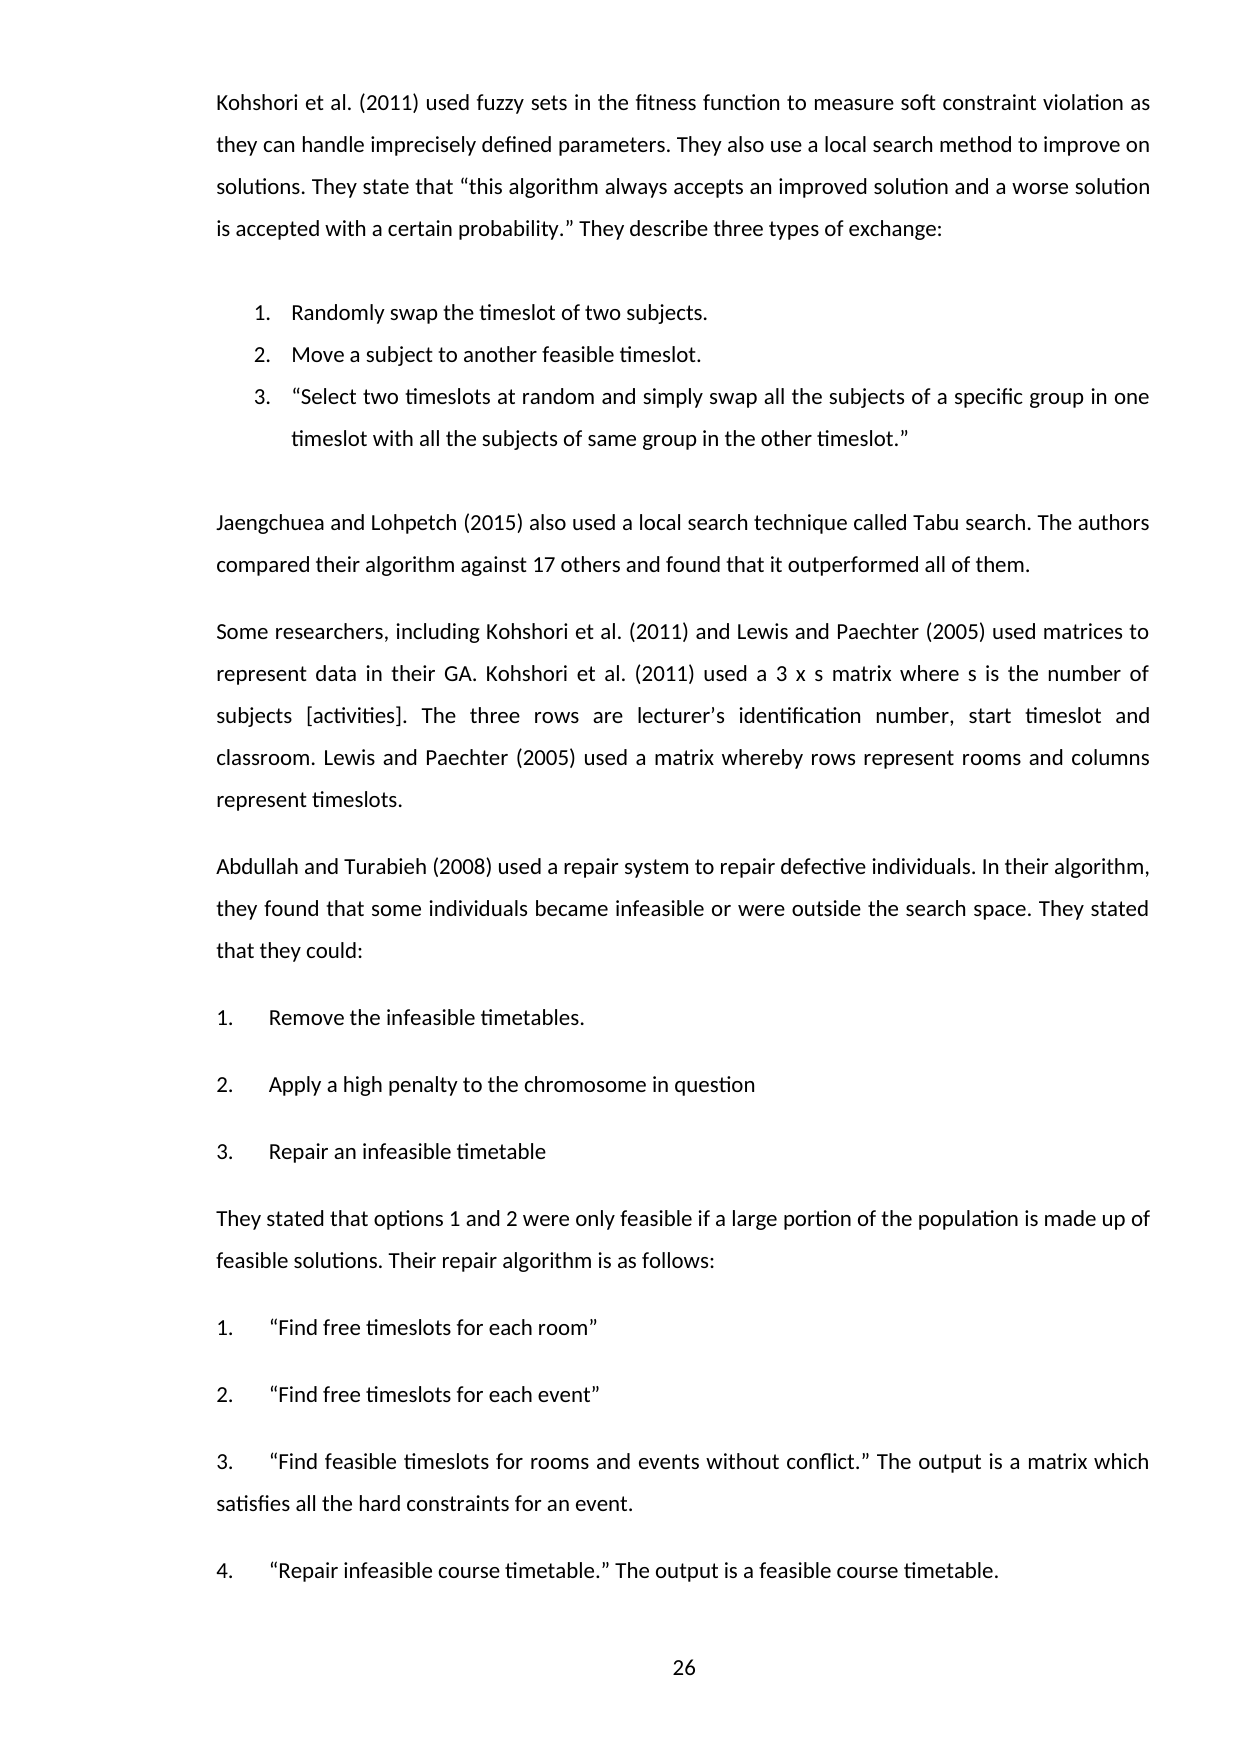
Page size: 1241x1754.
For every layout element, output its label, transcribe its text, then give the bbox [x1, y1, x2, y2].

text 2. “Find free timeslots for each event” [216, 1380, 1152, 1408]
text 1. “Find free timeslots for each room” [216, 1313, 1152, 1341]
text Kohshori et al. (2011) used fuzzy sets in the fitness function to measure soft constraint violation as they can handle imprecisely defined parameters. They also use a local search method to improve on solutions. They state that “this algorithm always accepts an improved solution and a worse solution is accepted with a certain probability.” They describe three types of exchange: [216, 88, 1152, 242]
text Jaengchuea and Lohpetch (2015) also used a local search technique called Tabu search. The authors compared their algorithm against 17 others and found that it outperformed all of them. [216, 508, 1152, 578]
text They stated that options 1 and 2 were only feasible if a large portion of the population is made up of feasible solutions. Their repair algorithm is as follows: [216, 1204, 1152, 1274]
list Move a subject to another feasible timeslot. [253, 340, 1152, 368]
text 2. Apply a high penalty to the chromosome in question [216, 1070, 1152, 1098]
text 3. “Find feasible timeslots for rooms and events without conflict.” The output is a matrix which satisfies all the hard constraints for an event. [216, 1447, 1152, 1517]
list Randomly swap the timeslot of two subjects. [253, 298, 1152, 326]
list “Select two timeslots at random and simply swap all the subjects of a specific group in one timeslot with all the subjects of same group in the other timeslot.” [253, 382, 1152, 452]
text 1. Remove the infeasible timetables. [216, 1003, 1152, 1031]
text Abdullah and Turabieh (2008) used a repair system to repair defective individuals. In their algorithm, they found that some individuals became infeasible or were outside the search space. They stated that they could: [216, 852, 1152, 964]
text 4. “Repair infeasible course timetable.” The output is a feasible course timetable. [216, 1556, 1152, 1584]
text 3. Repair an infeasible timetable [216, 1137, 1152, 1165]
text Some researchers, including Kohshori et al. (2011) and Lewis and Paechter (2005) used matrices to represent data in their GA. Kohshori et al. (2011) used a 3 x s matrix where s is the number of subjects [activities]. The three rows are lecturer’s identification number, start timeslot and classroom. Lewis and Paechter (2005) used a matrix whereby rows represent rooms and columns represent timeslots. [216, 617, 1152, 813]
